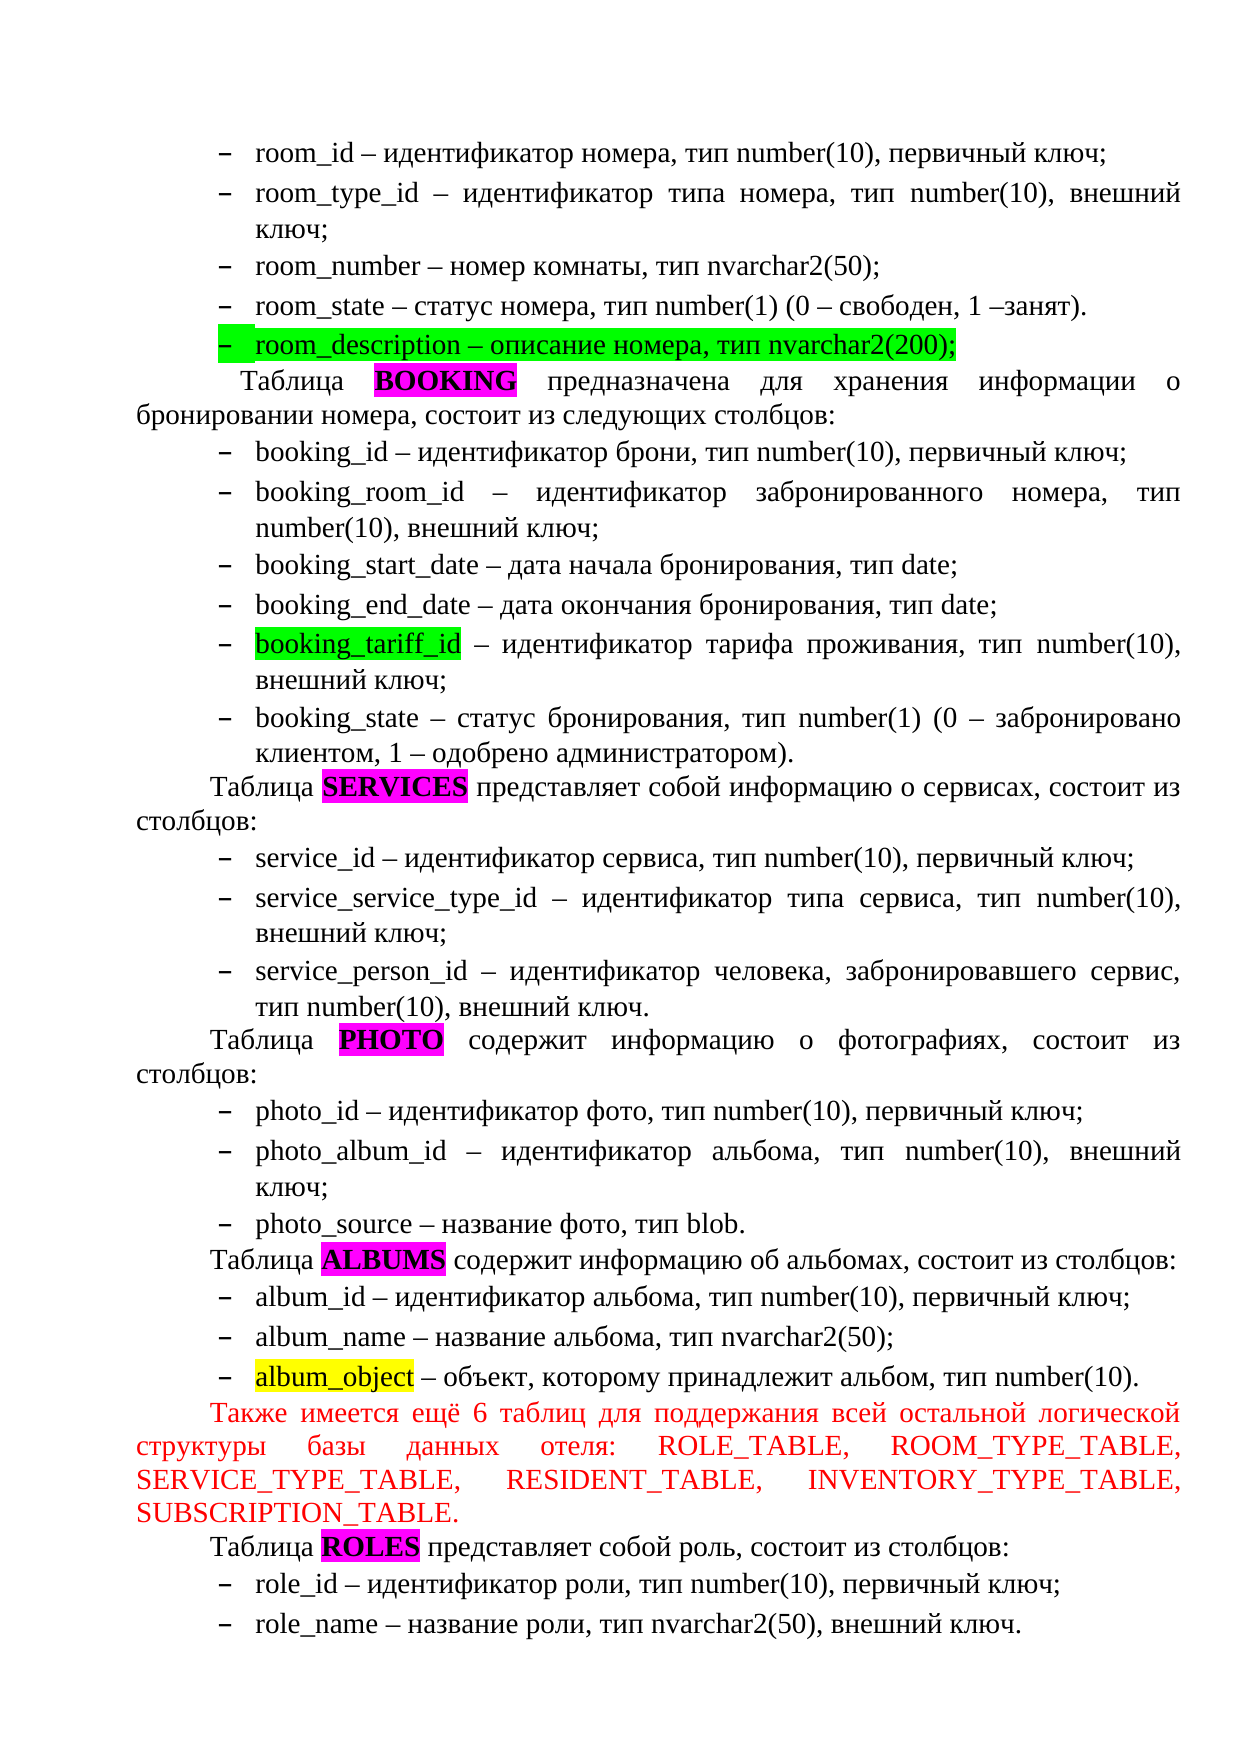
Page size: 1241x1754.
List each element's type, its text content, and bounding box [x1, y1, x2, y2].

text Таблица ROLES представляет собой роль, состоит из столбцов: [136, 1529, 321, 1562]
text Таблица PHOTO содержит информацию о фотографиях, состоит из столбцов: [136, 1022, 1181, 1089]
list album_name – название альбома, тип nvarchar2(50); [218, 1315, 1181, 1355]
text Таблица ALBUMS содержит информацию об альбомах, состоит из столбцов: [446, 1242, 1181, 1276]
list photo_id – идентификатор фото, тип number(10), первичный ключ; [218, 1089, 1181, 1129]
list service_id – идентификатор сервиса, тип number(10), первичный ключ; [218, 836, 1181, 876]
list room_id – идентификатор номера, тип number(10), первичный ключ; [218, 131, 1181, 171]
text Таблица SERVICES представляет собой информацию о сервисах, состоит из столбцов: [136, 769, 1181, 836]
text Также имеется ещё 6 таблиц для поддержания всей остальной логической структуры базы данных отеля: ROLE_TABLE, ROOM_TYPE_TABLE, SERVICE_TYPE_TABLE, RESIDENT_TABLE, INVENTORY_TYPE_TABLE, SUBSCRIPTION_TABLE. [136, 1395, 1181, 1529]
list room_description – описание номера, тип nvarchar2(200); [255, 324, 1181, 363]
text Таблица BOOKING предназначена для хранения информации о бронировании номера, состоит из следующих столбцов: [136, 363, 1181, 430]
text Таблица ALBUMS содержит информацию об альбомах, состоит из столбцов: [136, 1242, 321, 1276]
list booking_end_date – дата окончания бронирования, тип date; [218, 583, 1181, 623]
list service_person_id – идентификатор человека, забронировавшего сервис, тип number(10), внешний ключ. [218, 949, 1181, 1022]
text Таблица ROLES представляет собой роль, состоит из столбцов: [420, 1529, 1181, 1562]
list photo_album_id – идентификатор альбома, тип number(10), внешний ключ; [218, 1129, 1181, 1202]
list booking_start_date – дата начала бронирования, тип date; [218, 543, 1181, 583]
list booking_tariff_id – идентификатор тарифа проживания, тип number(10), внешний ключ; [218, 623, 1181, 696]
list room_type_id – идентификатор типа номера, тип number(10), внешний ключ; [218, 171, 1181, 244]
list booking_id – идентификатор брони, тип number(10), первичный ключ; [218, 430, 1181, 470]
list role_id – идентификатор роли, тип number(10), первичный ключ; [218, 1562, 1181, 1602]
list booking_room_id – идентификатор забронированного номера, тип number(10), внешний ключ; [218, 470, 1181, 543]
list room_number – номер комнаты, тип nvarchar2(50); [218, 244, 1181, 284]
list room_state – статус номера, тип number(1) (0 – свободен, 1 –занят). [218, 284, 1181, 324]
list role_name – название роли, тип nvarchar2(50), внешний ключ. [218, 1602, 1181, 1642]
list photo_source – название фото, тип blob. [218, 1202, 1181, 1242]
list album_object – объект, которому принадлежит альбом, тип number(10). [218, 1355, 1181, 1395]
list album_id – идентификатор альбома, тип number(10), первичный ключ; [218, 1276, 1181, 1315]
list booking_state – статус бронирования, тип number(1) (0 – забронировано клиентом, 1 – одобрено администратором). [218, 696, 1181, 769]
list service_service_type_id – идентификатор типа сервиса, тип number(10), внешний ключ; [218, 876, 1181, 949]
